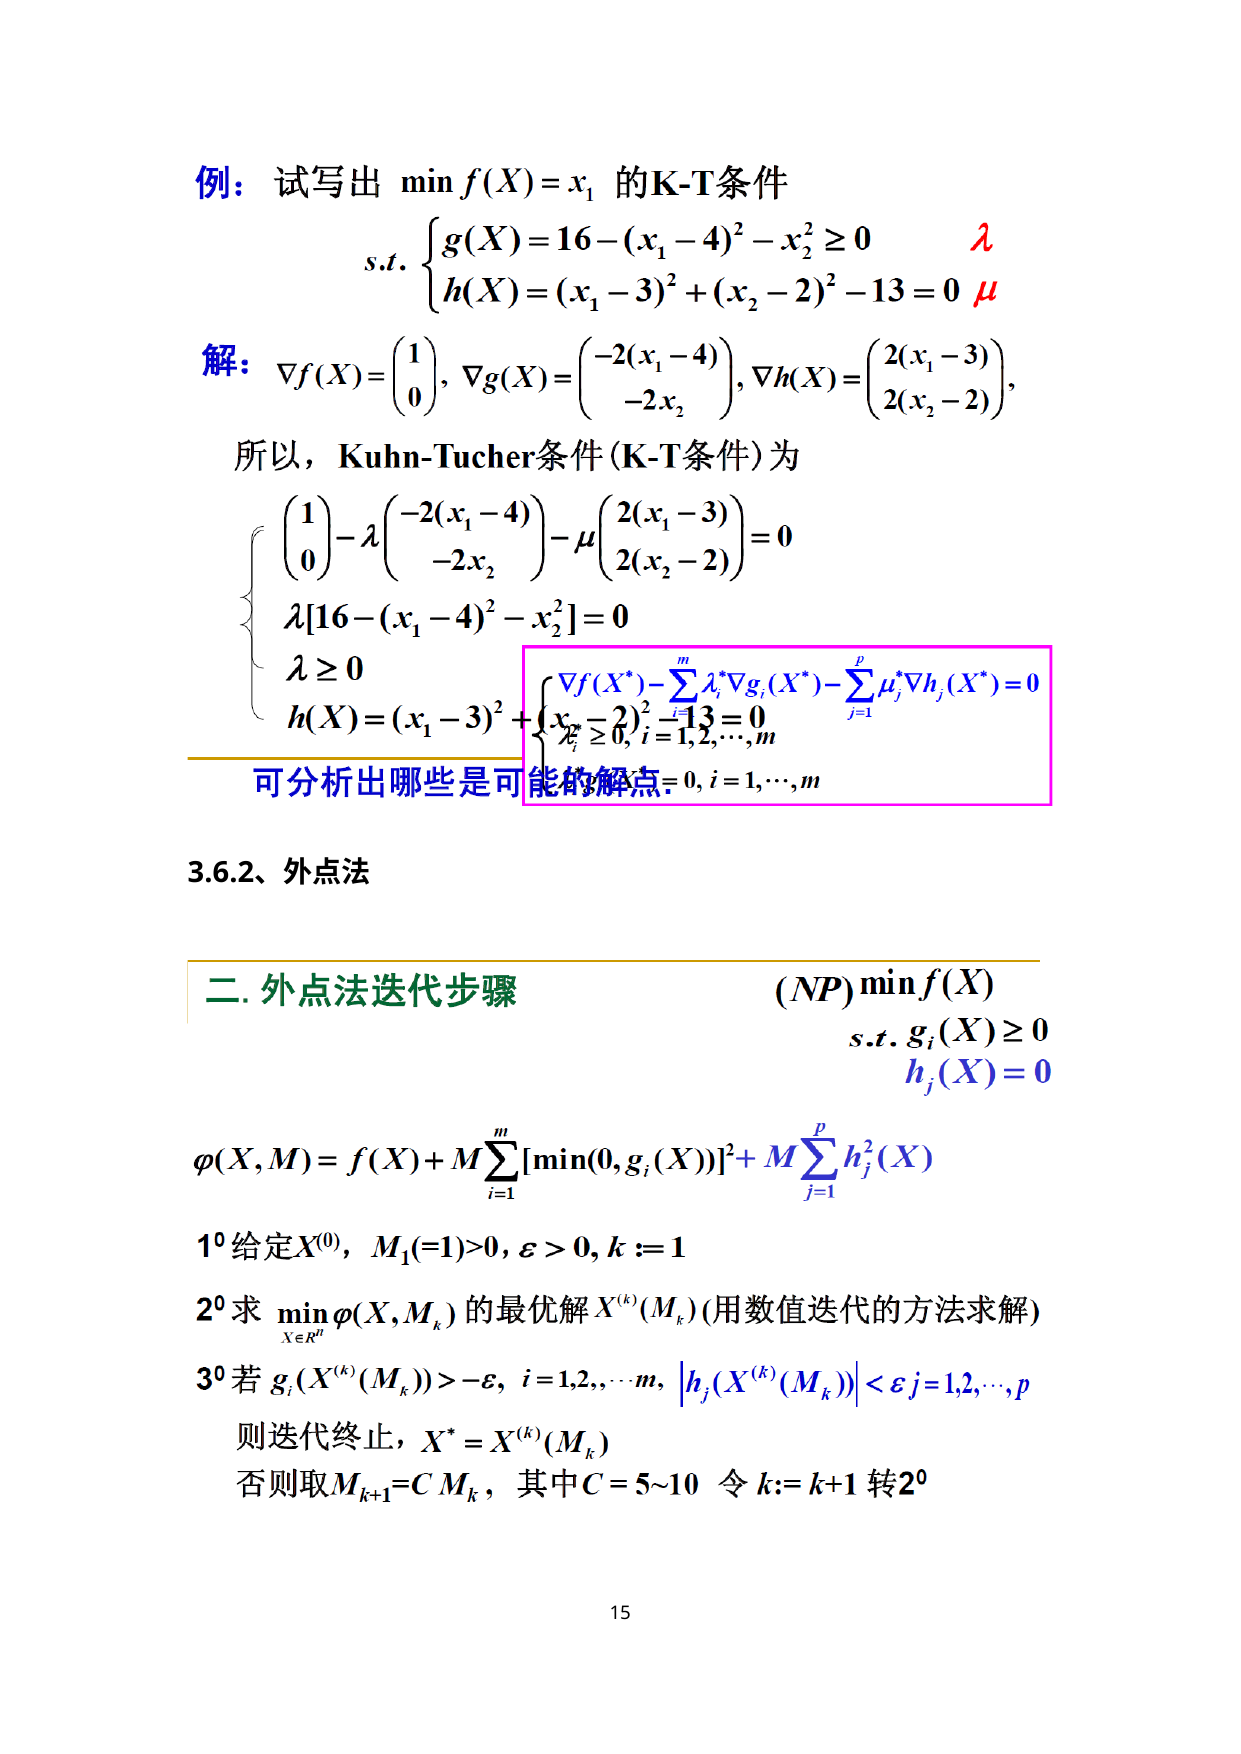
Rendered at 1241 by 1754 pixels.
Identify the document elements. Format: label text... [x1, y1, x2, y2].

picture [187, 960, 1053, 1507]
picture [187, 159, 1053, 807]
subtitle 3.6.2、外点法 [187, 837, 1053, 902]
